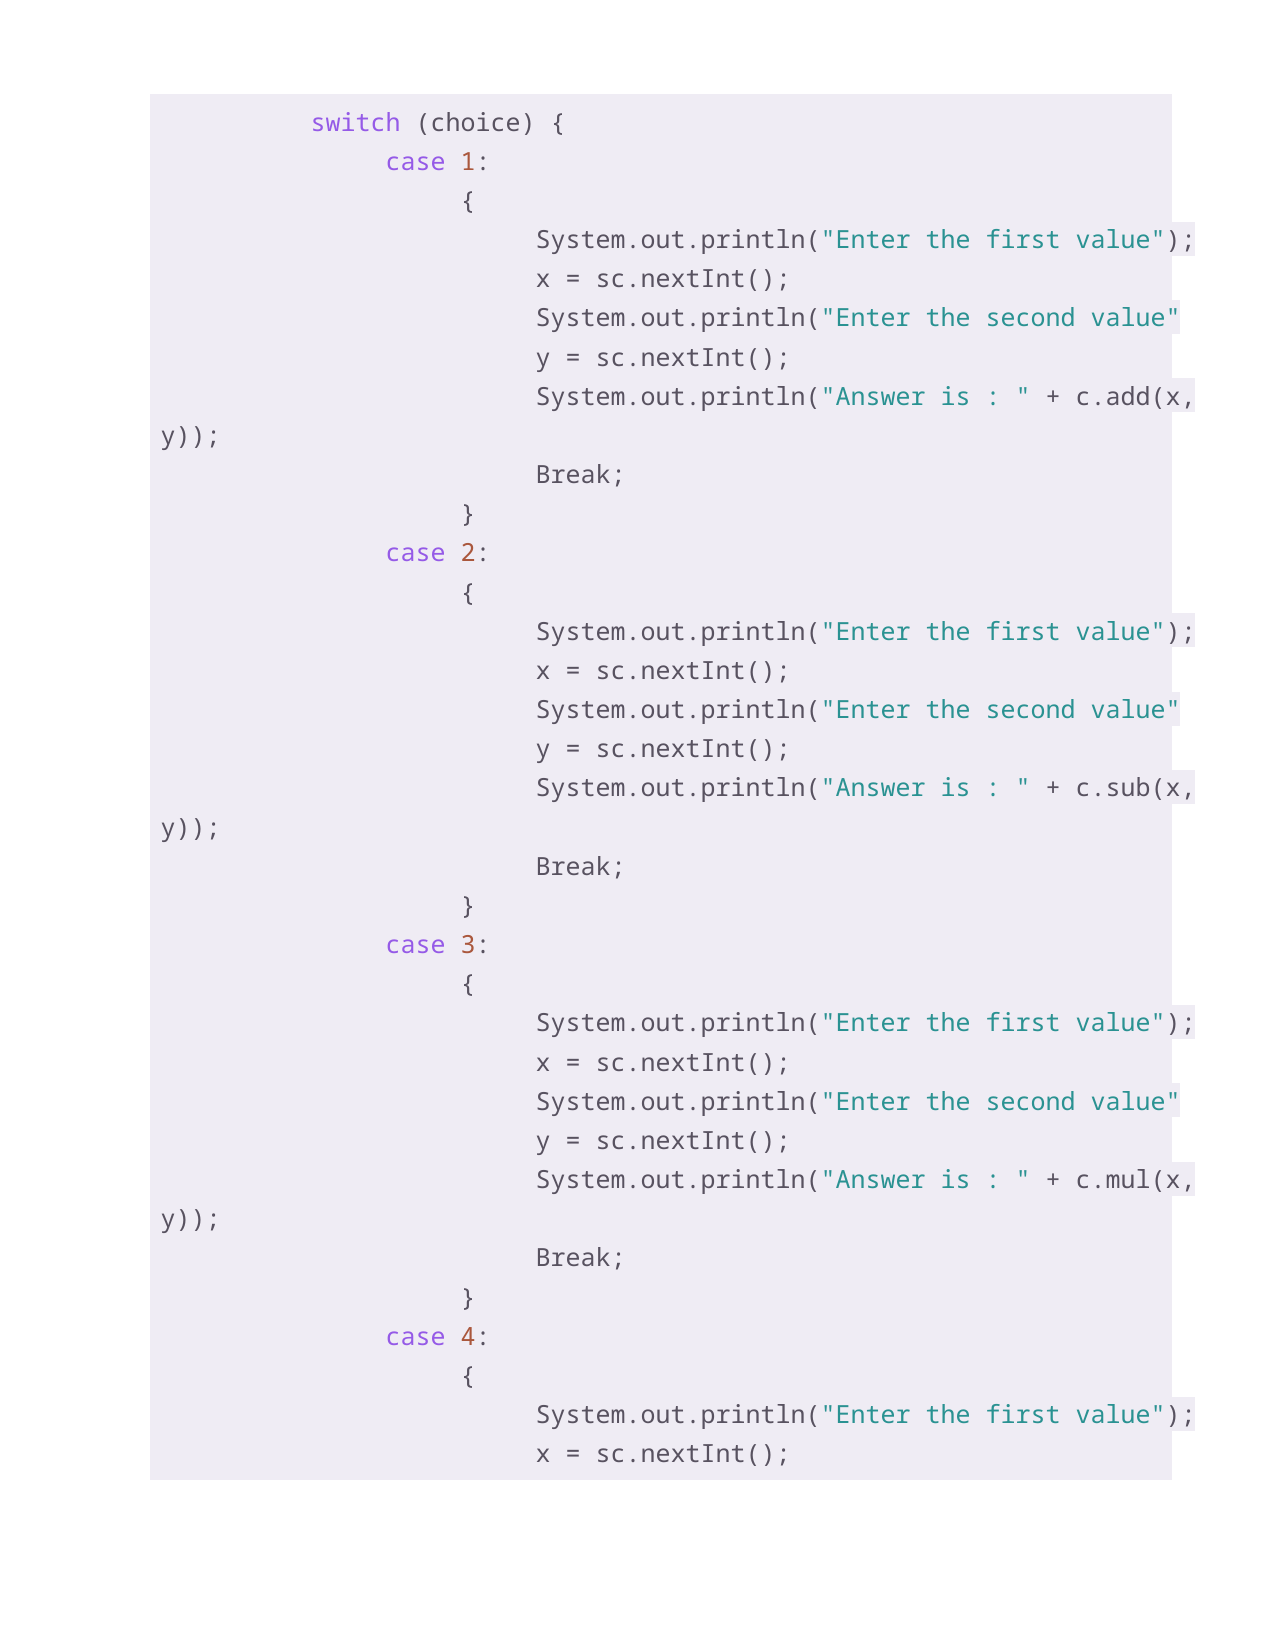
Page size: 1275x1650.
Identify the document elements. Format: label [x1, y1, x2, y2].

table_header [150, 94, 1172, 1480]
